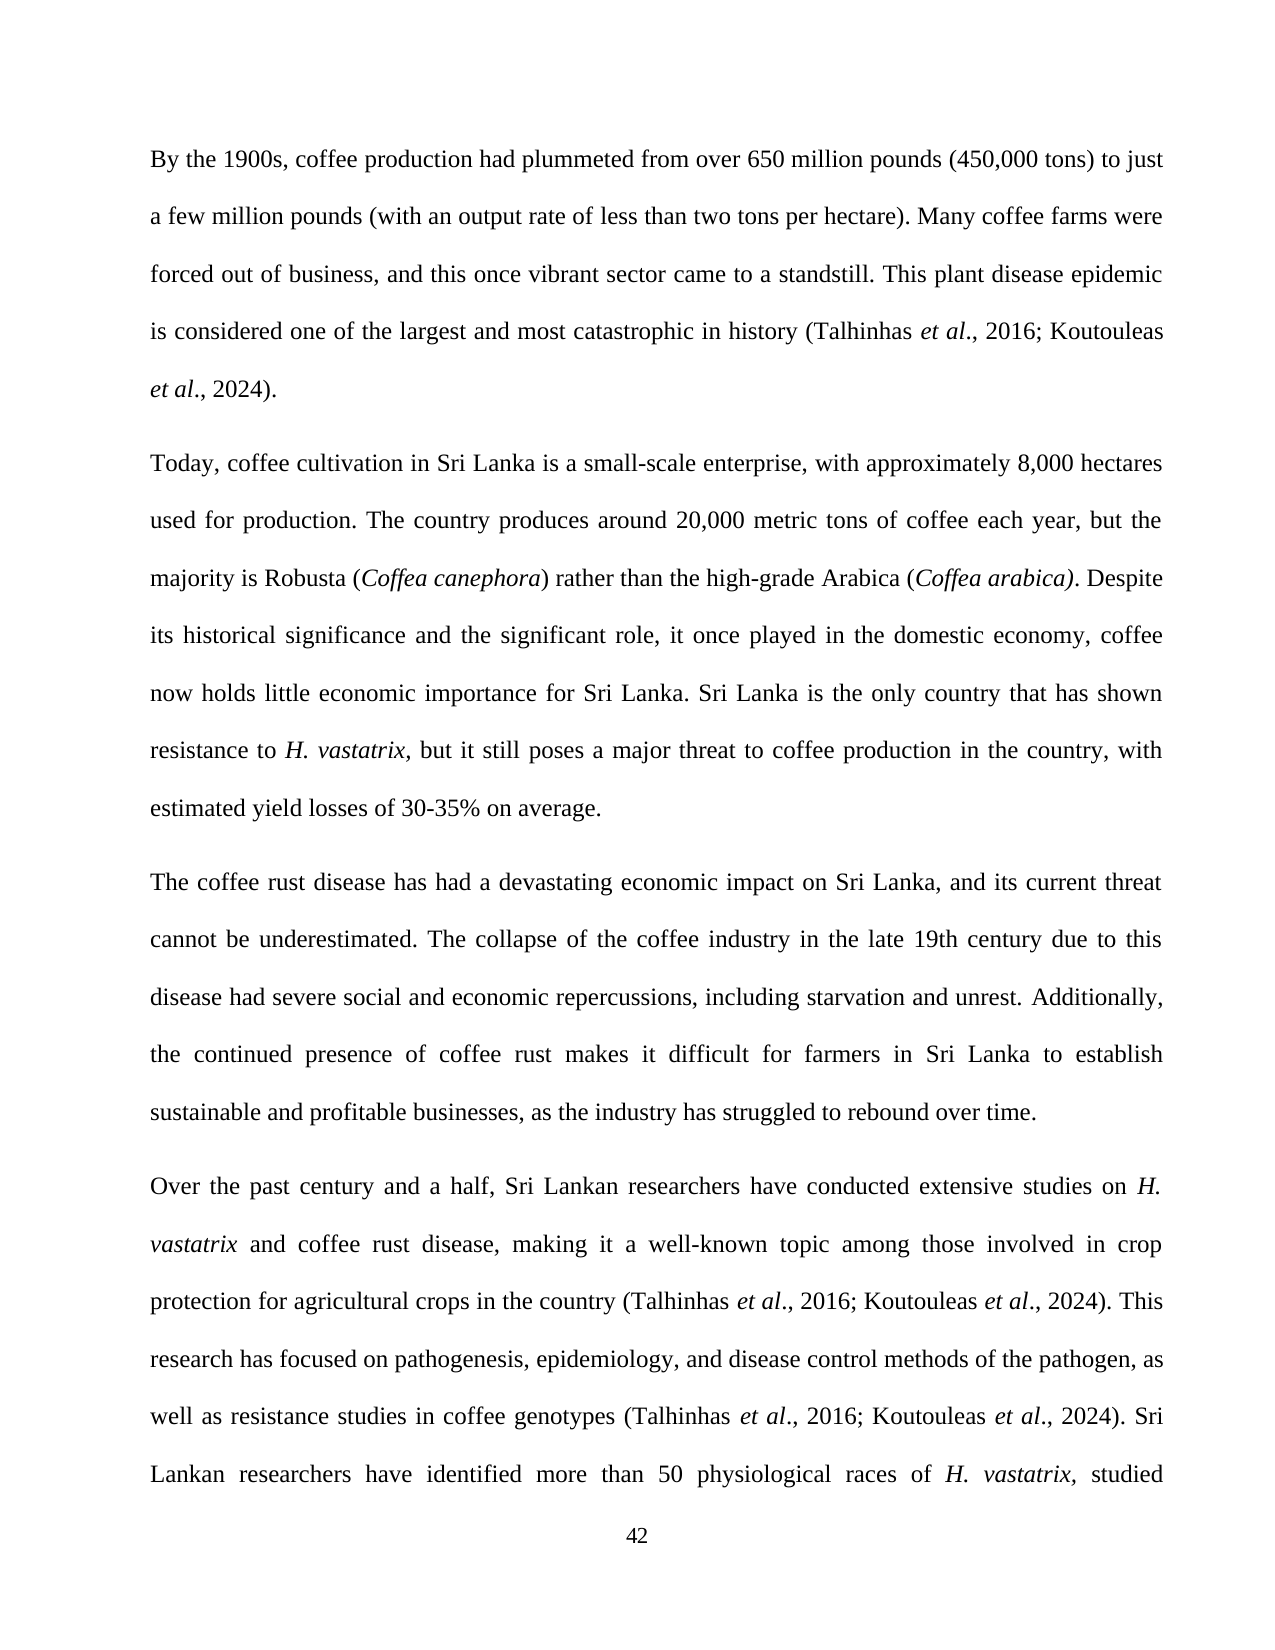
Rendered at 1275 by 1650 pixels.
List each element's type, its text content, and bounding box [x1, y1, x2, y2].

text Today, coffee cultivation in Sri Lanka is a small-scale enterprise, with approximately 8,000 hectares used for production. The country produces around 20,000 metric tons of coffee each year, but the majority is Robusta (Coffea canephora) rather than the high-grade Arabica (Coffea arabica). Despite its historical significance and the significant role, it once played in the domestic economy, coffee now holds little economic importance for Sri Lanka. Sri Lanka is the only country that has shown resistance to H. vastatrix, but it still poses a major threat to coffee production in the country, with estimated yield losses of 30-35% on average. [150, 448, 1163, 821]
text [150, 1171, 1164, 1488]
text The coffee rust disease has had a devastating economic impact on Sri Lanka, and its current threat cannot be underestimated. The collapse of the coffee industry in the late 19th century due to this disease had severe social and economic repercussions, including starvation and unrest. Additionally, the continued presence of coffee rust makes it difficult for farmers in Sri Lanka to establish sustainable and profitable businesses, as the industry has struggled to rebound over time. [150, 867, 1164, 1126]
text By the 1900s, coffee production had plummeted from over 650 million pounds (450,000 tons) to just a few million pounds (with an output rate of less than two tons per hectare). Many coffee farms were forced out of business, and this once vibrant sector came to a standstill. This plant disease epidemic is considered one of the largest and most catastrophic in history (Talhinhas et al., 2016; Koutouleas et al., 2024). [150, 144, 1164, 402]
